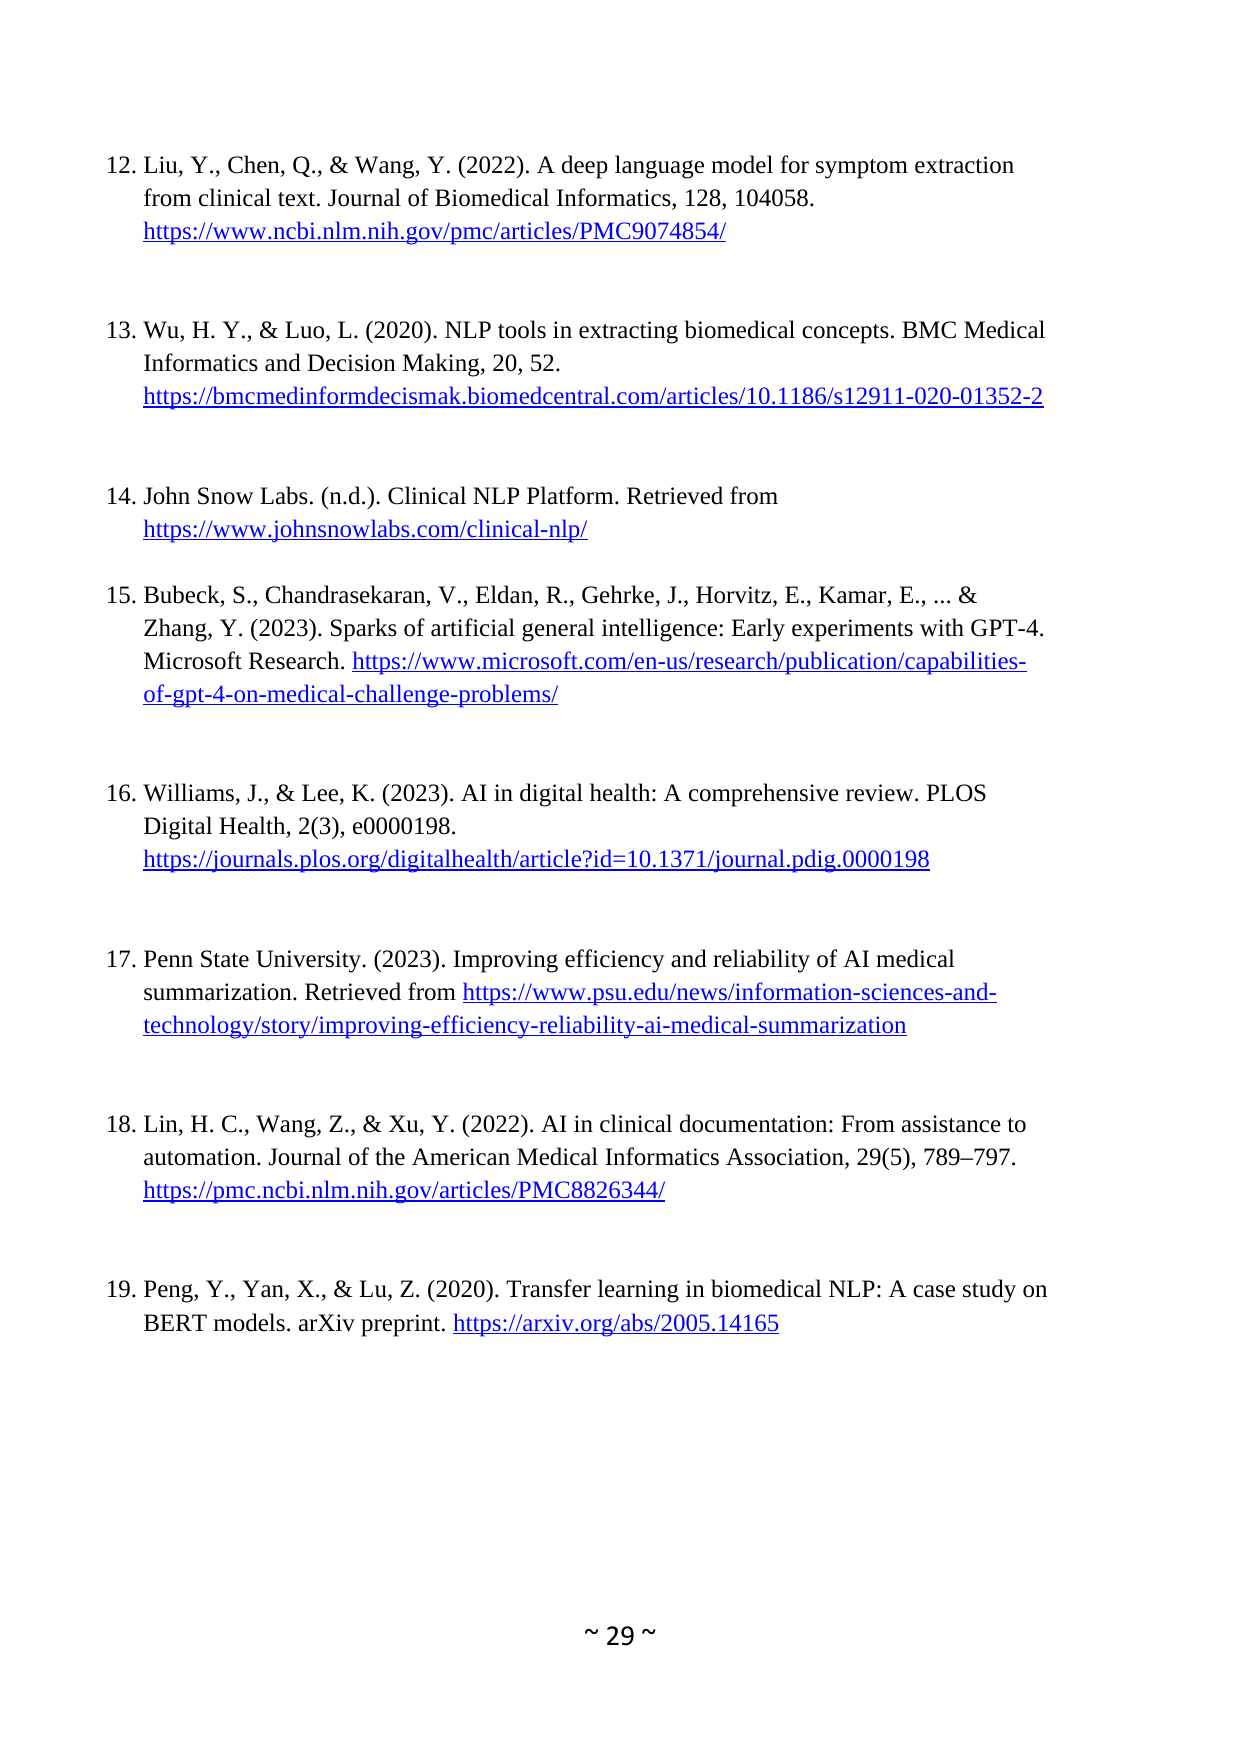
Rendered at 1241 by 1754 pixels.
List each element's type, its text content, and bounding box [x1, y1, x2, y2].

list John Snow Labs. (n.d.). Clinical NLP Platform. Retrieved from https://www.johnsnowlabs.com/clinical-nlp/ [106, 481, 1053, 543]
list Lin, H. C., Wang, Z., & Xu, Y. (2022). AI in clinical documentation: From assistance to automation. Journal of the American Medical Informatics Association, 29(5), 789–797. https://pmc.ncbi.nlm.nih.gov/articles/PMC8826344/ [106, 1109, 1053, 1204]
list Peng, Y., Yan, X., & Lu, Z. (2020). Transfer learning in biomedical NLP: A case study on BERT models. arXiv preprint. https://arxiv.org/abs/2005.14165 [106, 1274, 1053, 1336]
list Penn State University. (2023). Improving efficiency and reliability of AI medical summarization. Retrieved from https://www.psu.edu/news/information-sciences-and-technology/story/improving-efficiency-reliability-ai-medical-summarization [106, 944, 1053, 1038]
list Bubeck, S., Chandrasekaran, V., Eldan, R., Gehrke, J., Horvitz, E., Kamar, E., ... & Zhang, Y. (2023). Sparks of artificial general intelligence: Early experiments with GPT-4. Microsoft Research. https://www.microsoft.com/en-us/research/publication/capabilities-of-gpt-4-on-medical-challenge-problems/ [106, 580, 1053, 708]
list Liu, Y., Chen, Q., & Wang, Y. (2022). A deep language model for symptom extraction from clinical text. Journal of Biomedical Informatics, 128, 104058. https://www.ncbi.nlm.nih.gov/pmc/articles/PMC9074854/ [106, 150, 1053, 245]
list Wu, H. Y., & Luo, L. (2020). NLP tools in extracting biomedical concepts. BMC Medical Informatics and Decision Making, 20, 52. https://bmcmedinformdecismak.biomedcentral.com/articles/10.1186/s12911-020-01352-2 [106, 315, 1053, 410]
list Williams, J., & Lee, K. (2023). AI in digital health: A comprehensive review. PLOS Digital Health, 2(3), e0000198. https://journals.plos.org/digitalhealth/article?id=10.1371/journal.pdig.0000198 [106, 778, 1053, 873]
